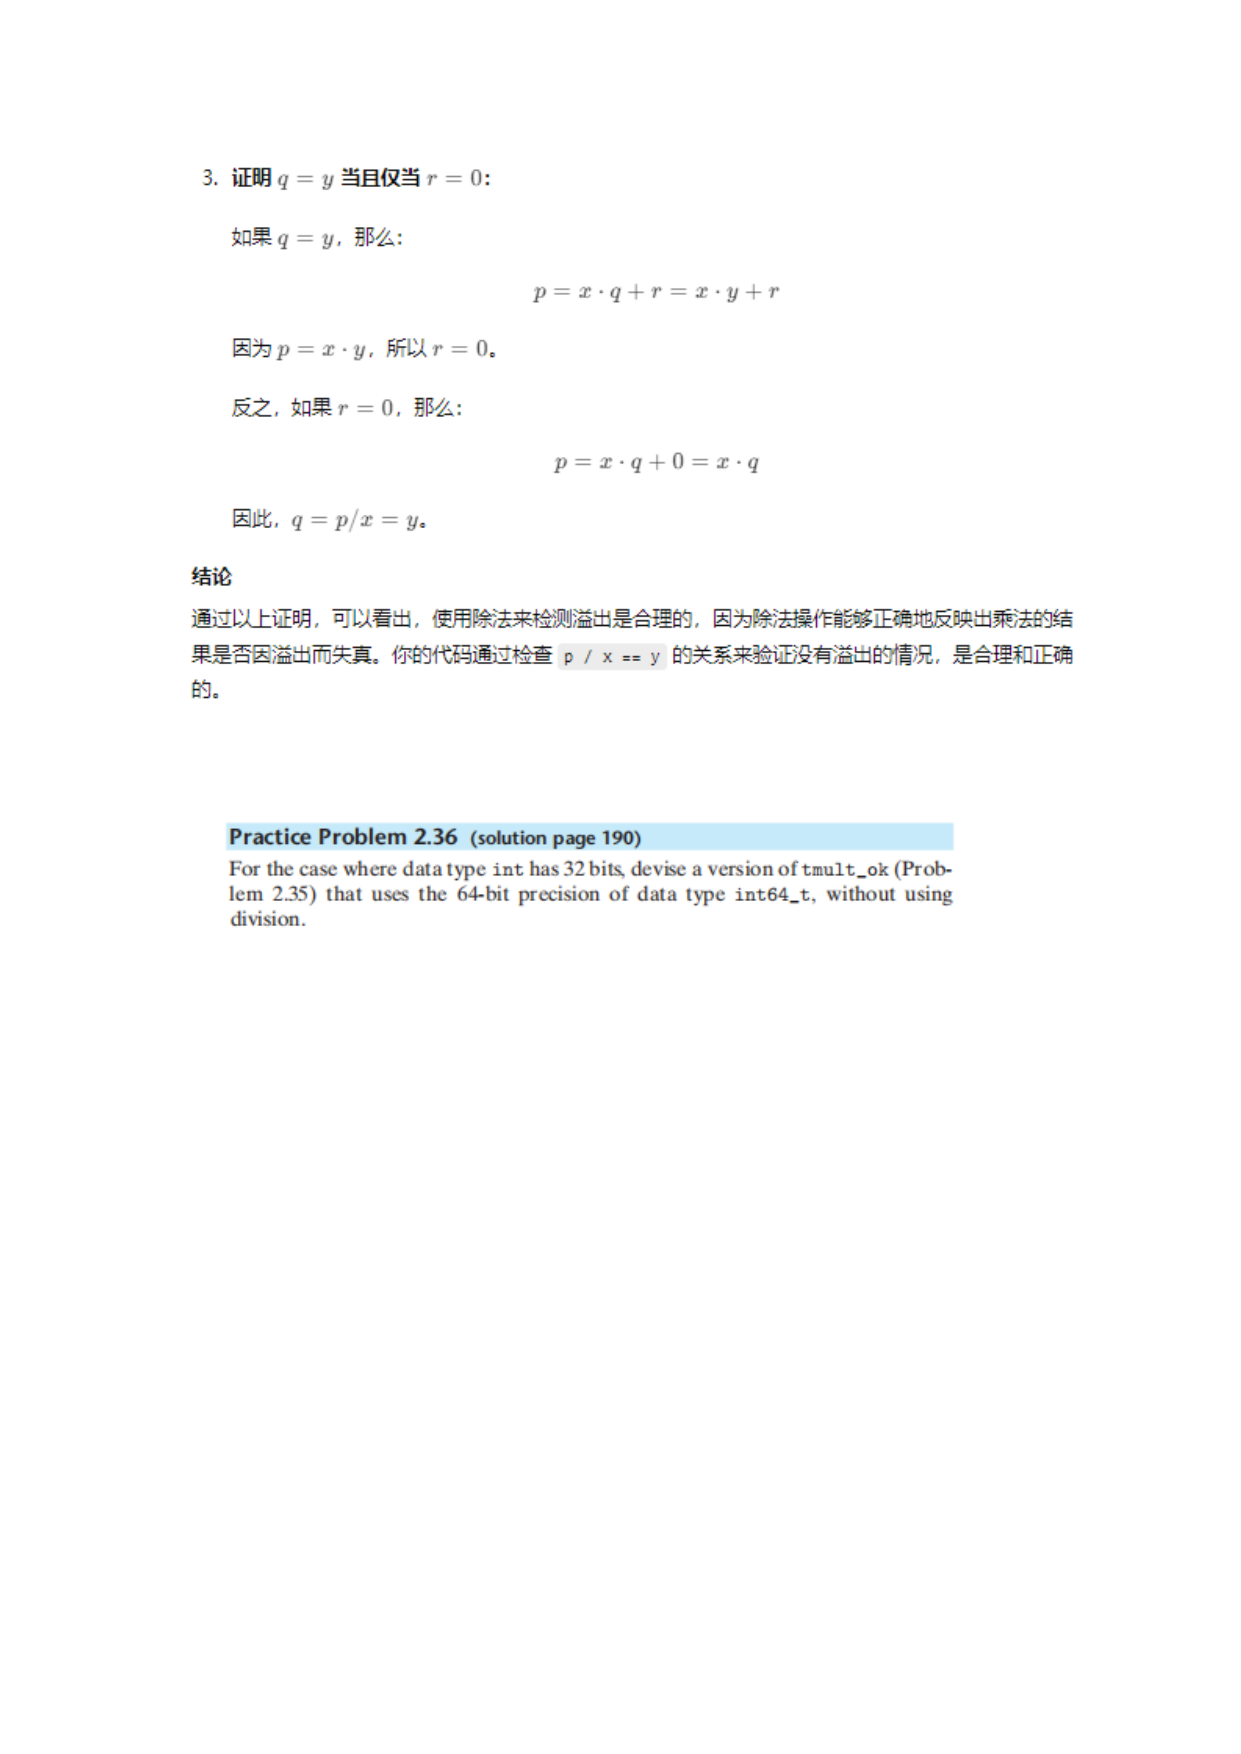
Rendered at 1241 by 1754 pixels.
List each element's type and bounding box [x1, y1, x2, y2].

picture [187, 151, 1093, 711]
picture [187, 796, 969, 937]
